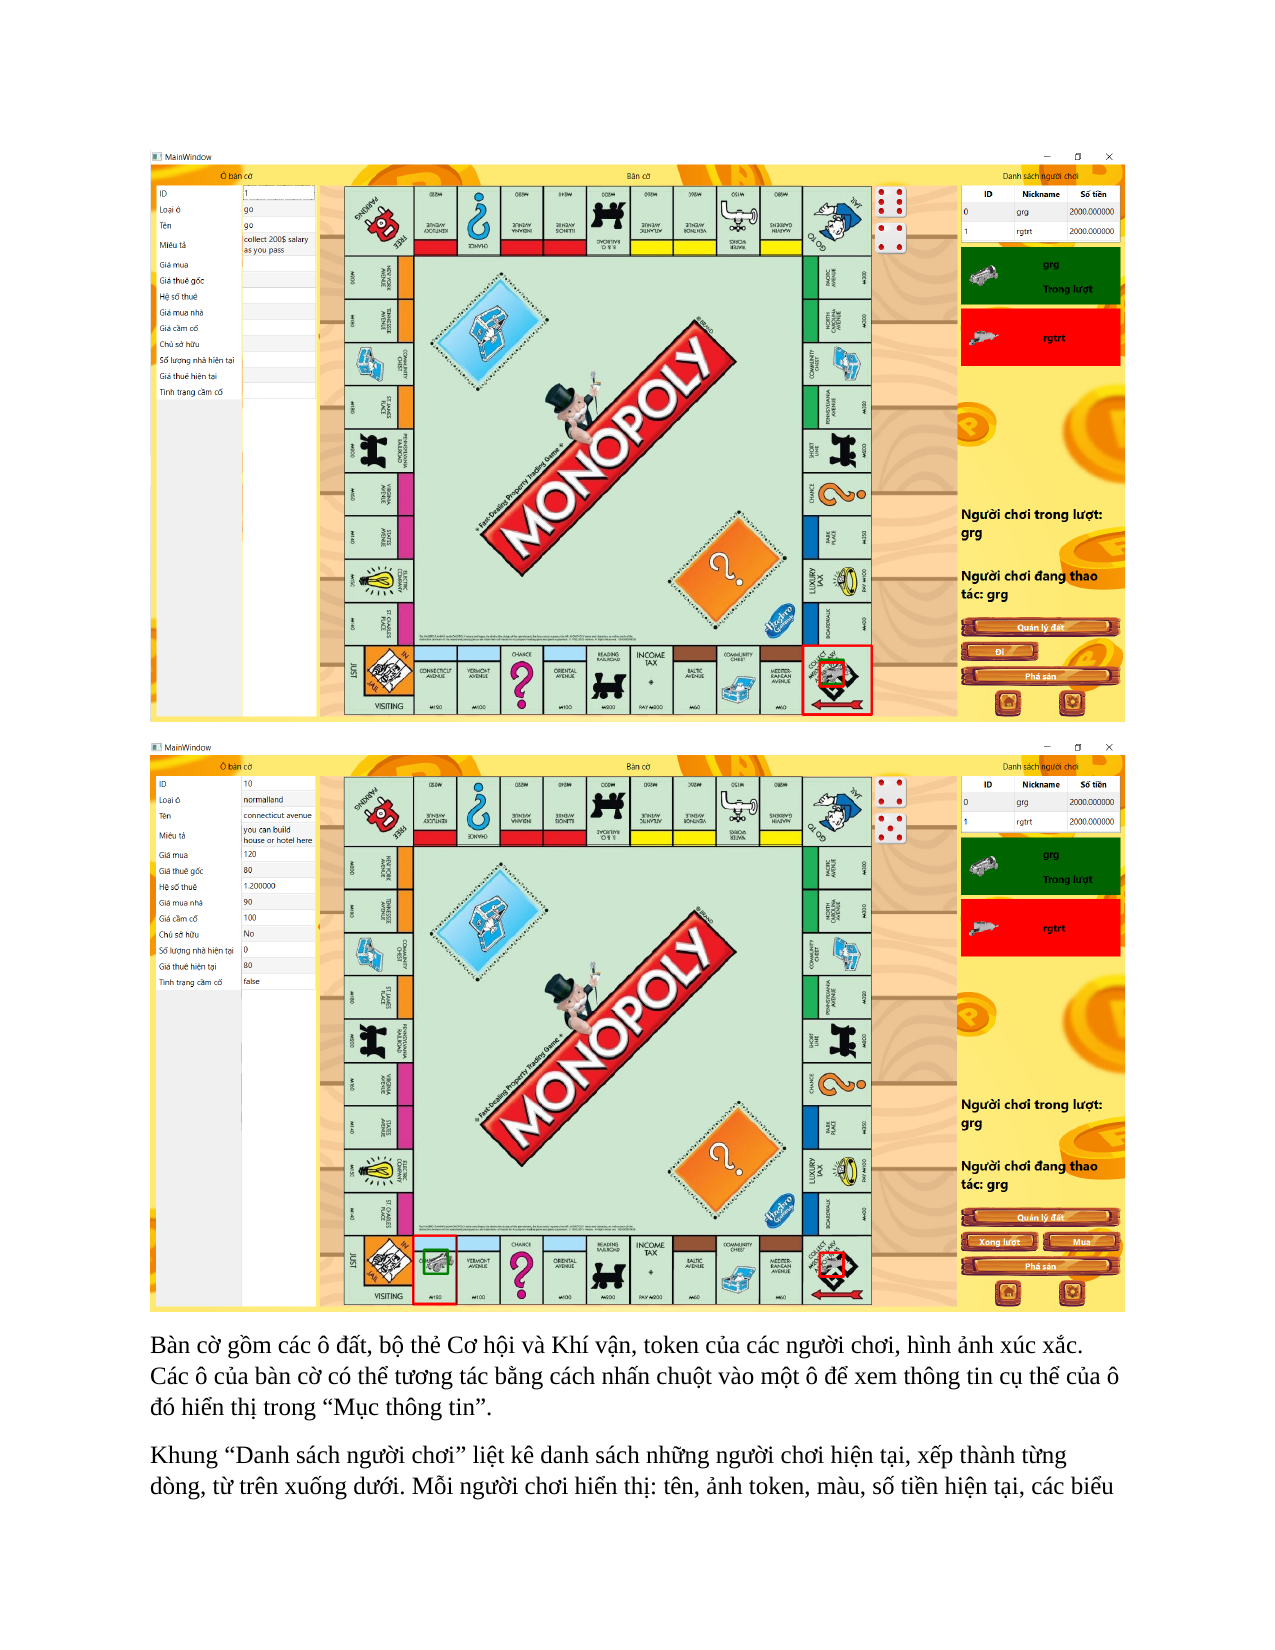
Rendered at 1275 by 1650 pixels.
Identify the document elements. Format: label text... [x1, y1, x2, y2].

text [150, 1440, 1125, 1500]
text Bàn cờ gồm các ô đất, bộ thẻ Cơ hội và Khí vận, token của các người chơi, hình ảnh xúc xắc. Các ô của bàn cờ có thể tương tác bằng cách nhấn chuột vào một ô để xem thông tin cụ thể của ô đó hiển thị trong “Mục thông tin”. [150, 1330, 1125, 1421]
picture [150, 740, 1125, 1312]
picture [150, 150, 1125, 722]
